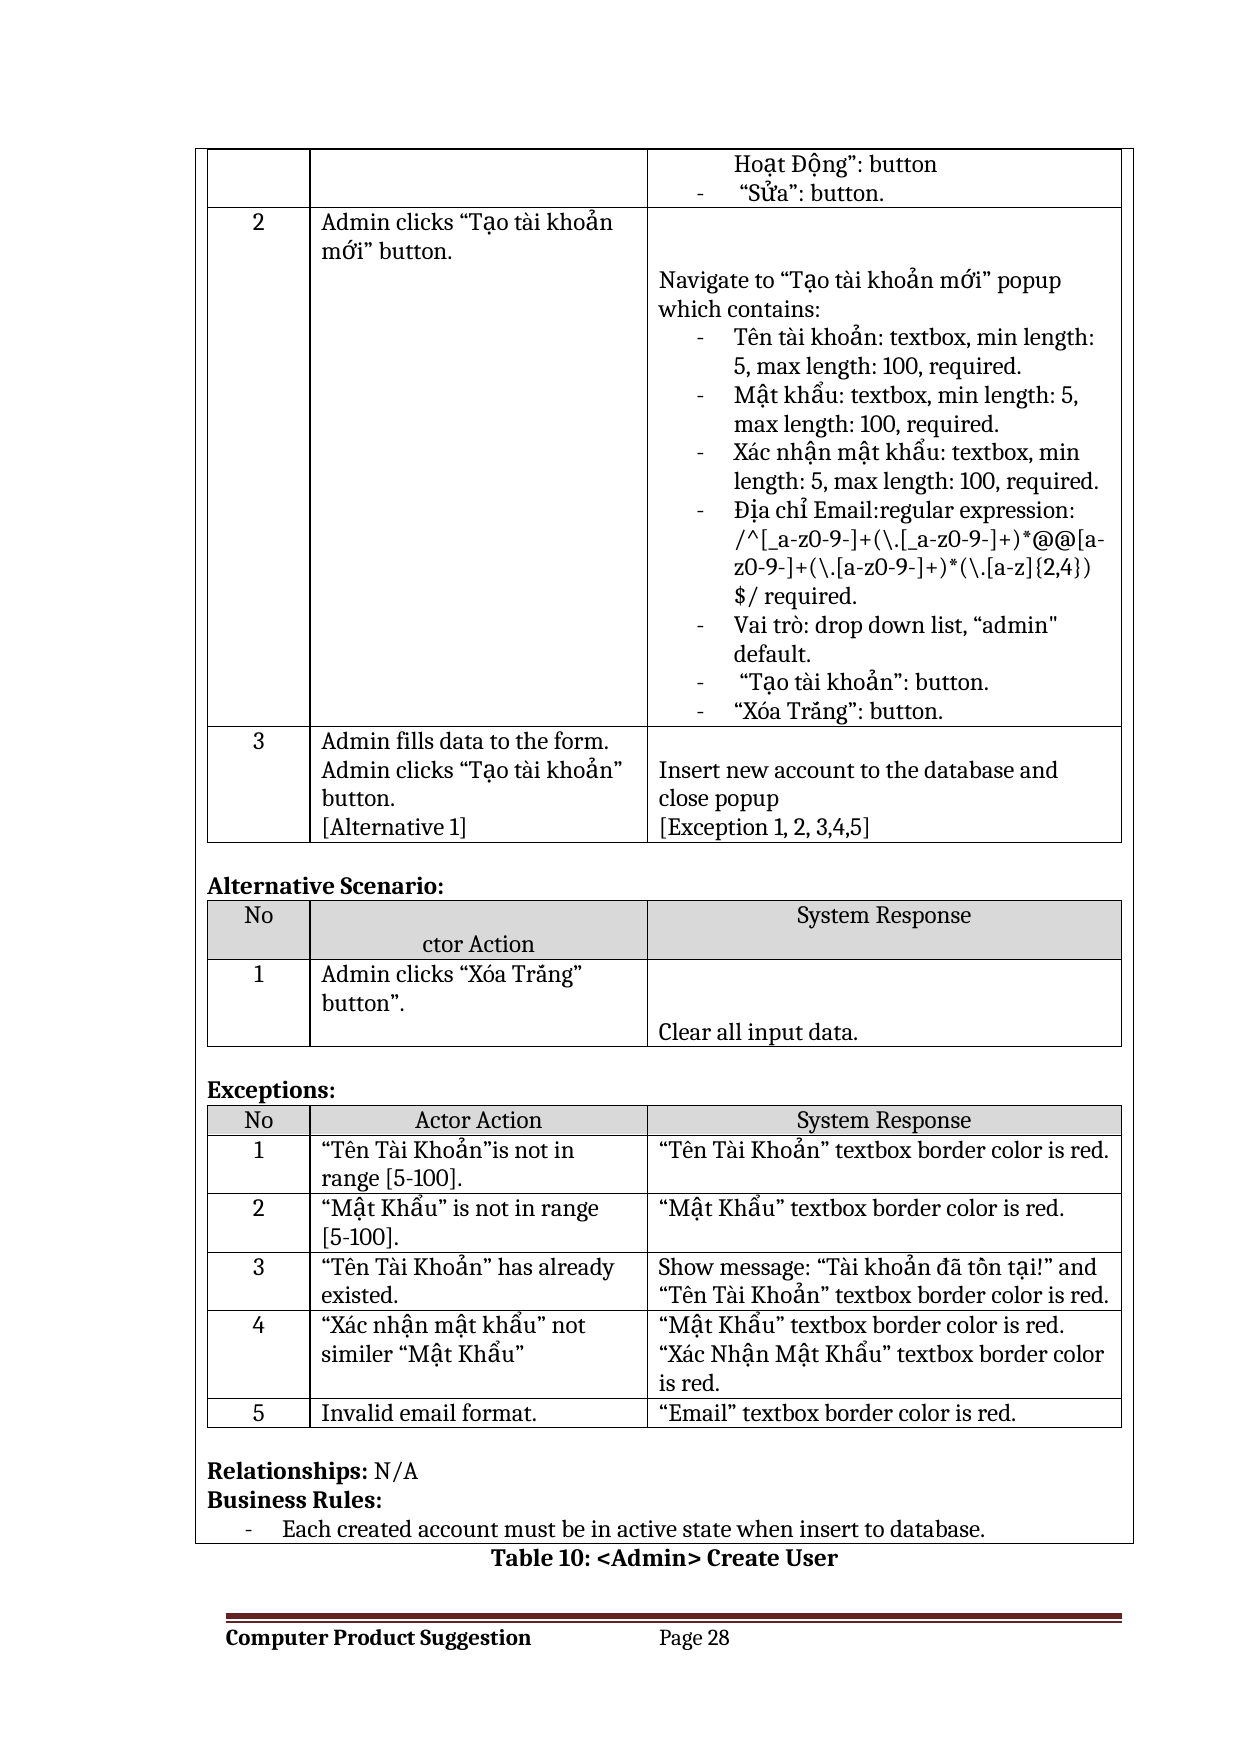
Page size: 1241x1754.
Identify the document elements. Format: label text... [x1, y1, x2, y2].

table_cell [196, 149, 1133, 1543]
text Table 10: <Admin> Create User [207, 1544, 1122, 1573]
